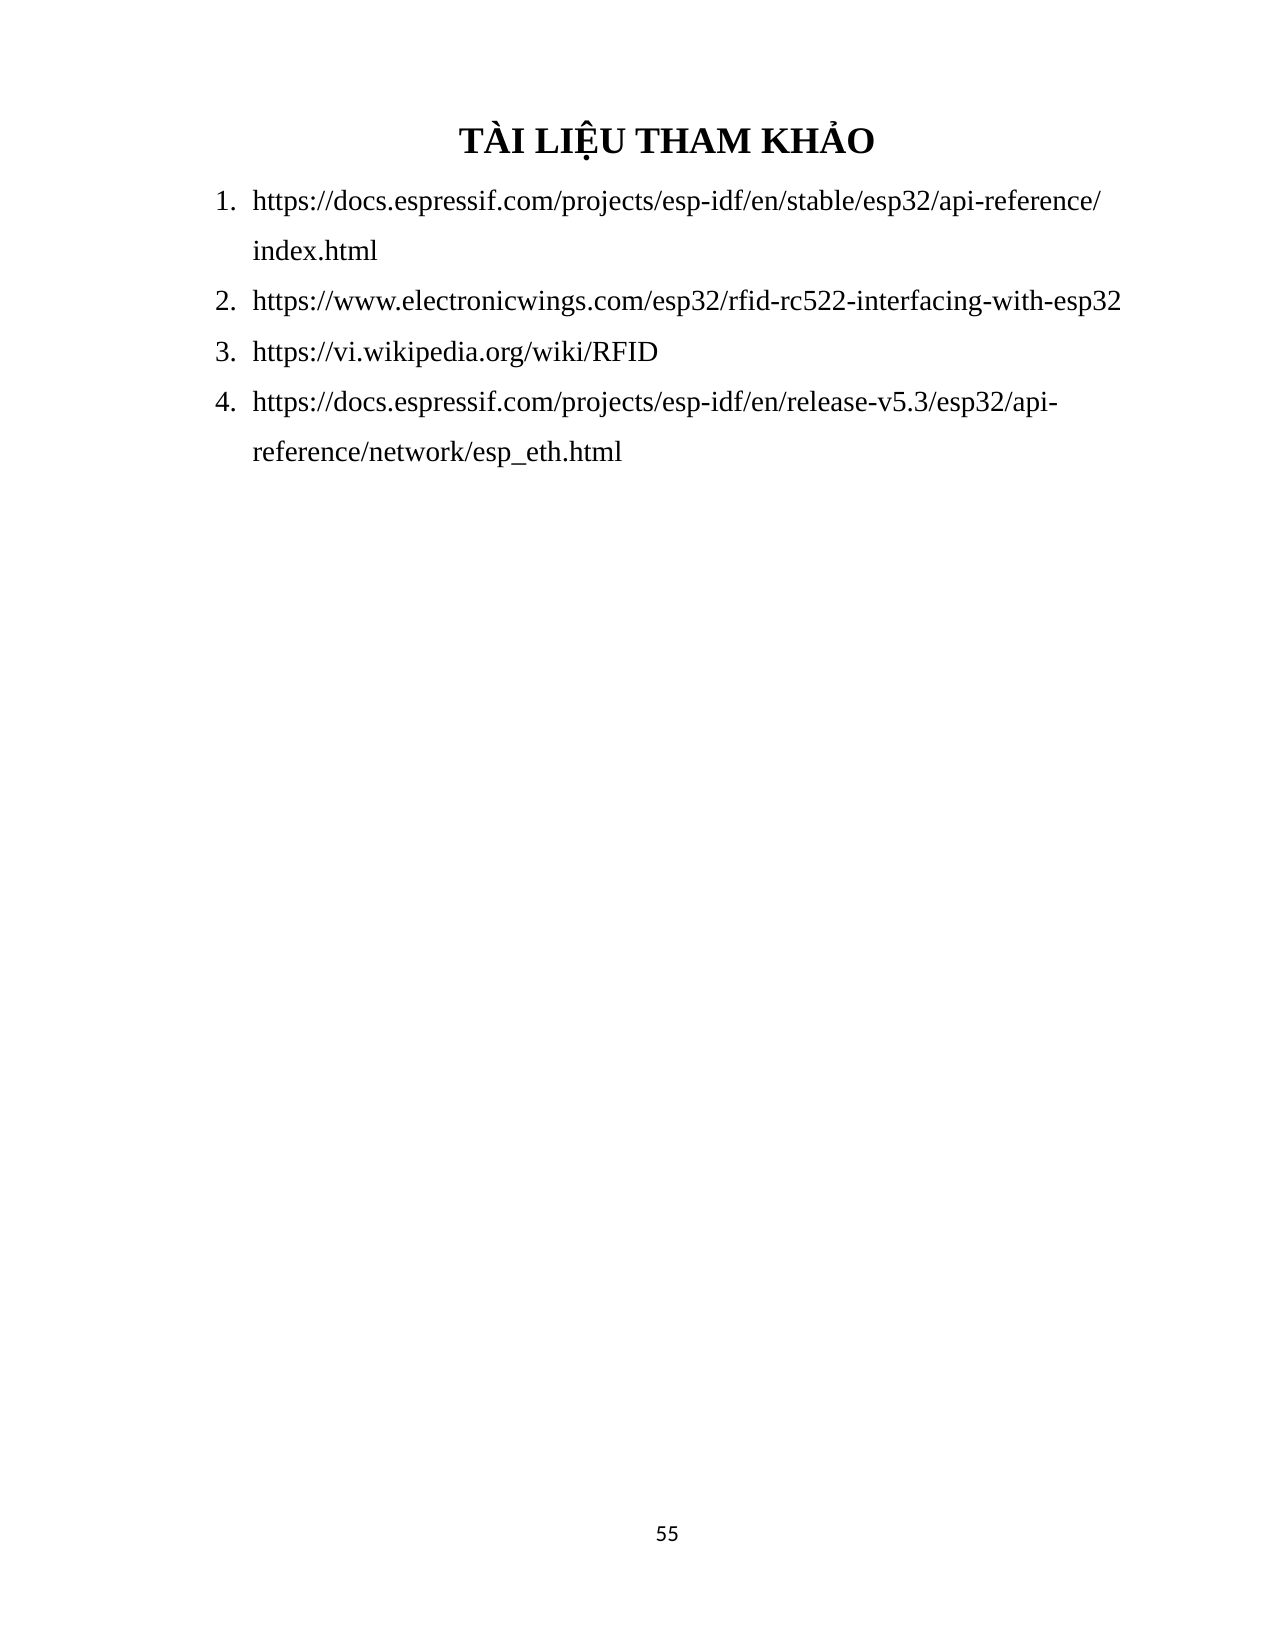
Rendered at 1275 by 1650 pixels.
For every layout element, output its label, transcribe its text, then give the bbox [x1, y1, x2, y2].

list https://docs.espressif.com/projects/esp-idf/en/release-v5.3/esp32/api-reference/network/esp_eth.html [215, 118, 1157, 202]
